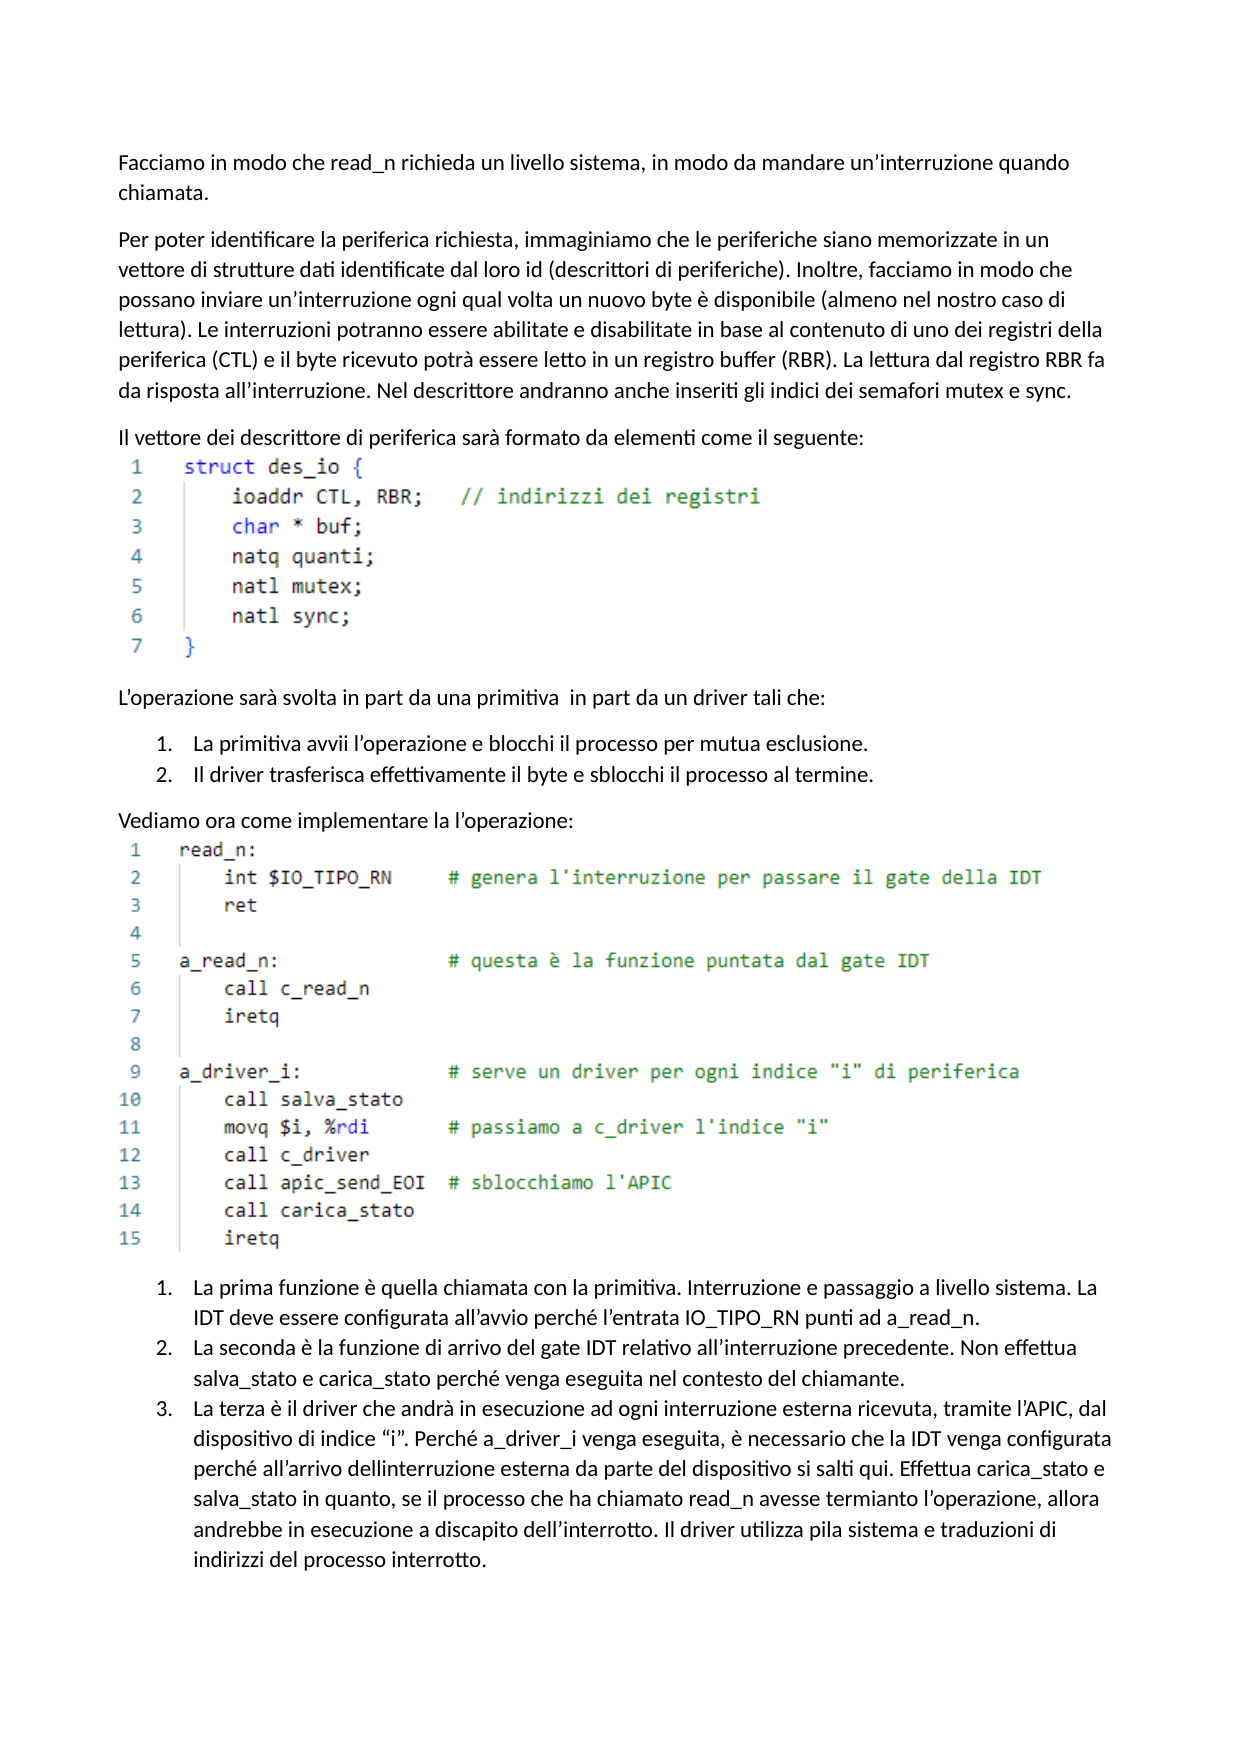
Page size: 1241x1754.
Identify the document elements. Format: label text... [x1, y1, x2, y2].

list La primitiva avvii l’operazione e blocchi il processo per mutua esclusione. [156, 729, 1122, 757]
picture [118, 836, 1123, 1255]
list Il driver trasferisca effettivamente il byte e sblocchi il processo al termine. [156, 760, 1122, 788]
text Per poter identificare la periferica richiesta, immaginiamo che le periferiche siano memorizzate in un vettore di strutture dati identificate dal loro id (descrittori di periferiche). Inoltre, facciamo in modo che possano inviare un’interruzione ogni qual volta un nuovo byte è disponibile (almeno nel nostro caso di lettura). Le interruzioni potranno essere abilitate e disabilitate in base al contenuto di uno dei registri della periferica (CTL) e il byte ricevuto potrà essere letto in un registro buffer (RBR). La lettura dal registro RBR fa da risposta all’interruzione. Nel descrittore andranno anche inseriti gli indici dei semafori mutex e sync. [118, 225, 1122, 404]
text Facciamo in modo che read_n richieda un livello sistema, in modo da mandare un’interruzione quando chiamata. [118, 148, 1122, 206]
text L’operazione sarà svolta in part da una primitiva in part da un driver tali che: [118, 683, 1122, 711]
list La seconda è la funzione di arrivo del gate IDT relativo all’interruzione precedente. Non effettua salva_stato e carica_stato perché venga eseguita nel contesto del chiamante. [156, 1333, 1122, 1392]
text Vediamo ora come implementare la l’operazione: [118, 807, 1122, 836]
list La prima funzione è quella chiamata con la primitiva. Interruzione e passaggio a livello sistema. La IDT deve essere configurata all’avvio perché l’entrata IO_TIPO_RN punti ad a_read_n. [156, 1273, 1122, 1331]
picture [118, 452, 1084, 664]
list La terza è il driver che andrà in esecuzione ad ogni interruzione esterna ricevuta, tramite l’APIC, dal dispositivo di indice “i”. Perché a_driver_i venga eseguita, è necessario che la IDT venga configurata perché all’arrivo dellinterruzione esterna da parte del dispositivo si salti qui. Effettua carica_stato e salva_stato in quanto, se il processo che ha chiamato read_n avesse termianto l’operazione, allora andrebbe in esecuzione a discapito dell’interrotto. Il driver utilizza pila sistema e traduzioni di indirizzi del processo interrotto. [156, 1394, 1122, 1573]
